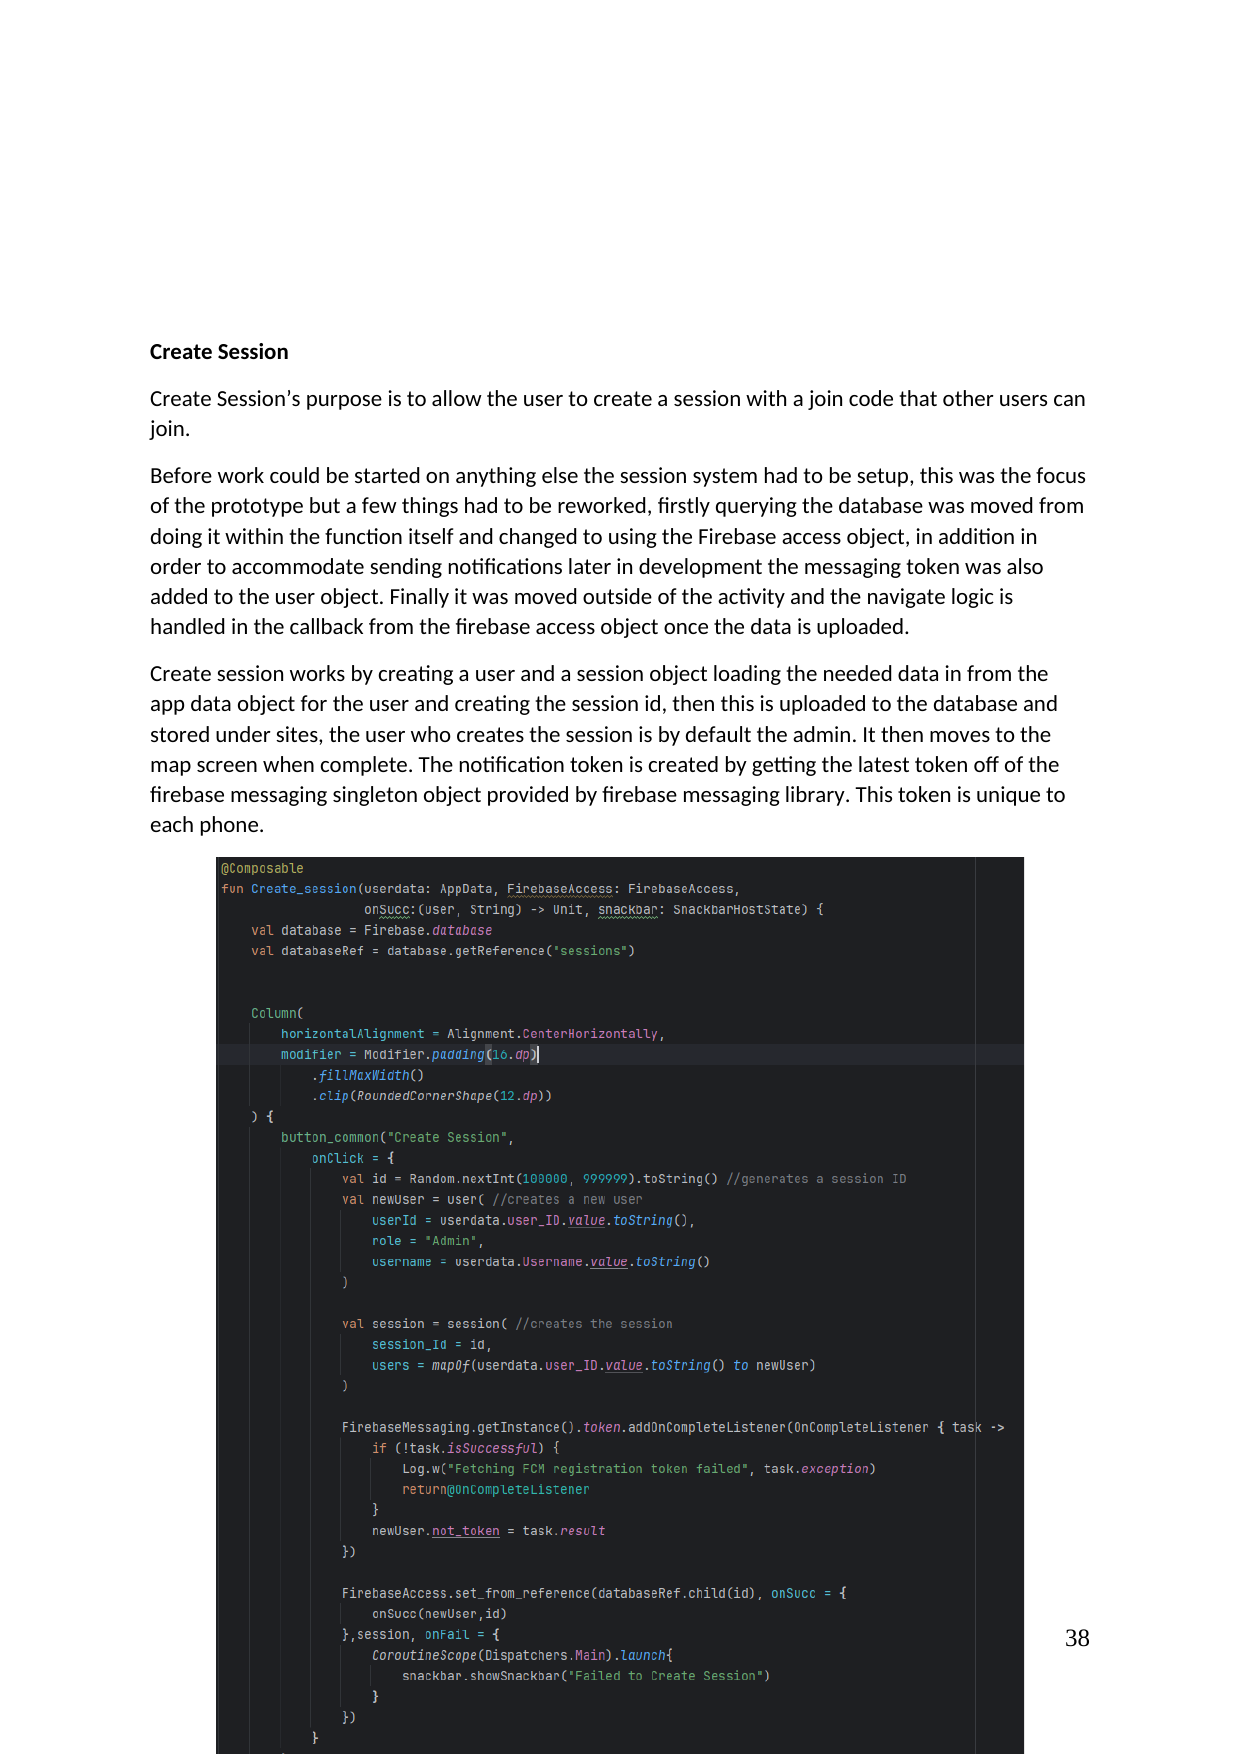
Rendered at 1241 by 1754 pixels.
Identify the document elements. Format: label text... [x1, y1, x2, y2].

text Create session works by creating a user and a session object loading the needed data in from the app data object for the user and creating the session id, then this is uploaded to the database and stored under sites, the user who creates the session is by default the admin. It then moves to the map screen when complete. The notification token is created by getting the latest token off of the firebase messaging singleton object provided by firebase messaging library. This token is unique to each phone. [150, 659, 1090, 838]
picture [216, 857, 1025, 1754]
text Before work could be started on anything else the session system had to be setup, this was the focus of the prototype but a few things had to be reworked, firstly querying the database was moved from doing it within the function itself and changed to using the Firebase access object, in addition in order to accommodate sending notifications later in development the messaging token was also added to the user object. Finally it was moved outside of the activity and the navigate logic is handled in the callback from the firebase access object once the data is uploaded. [150, 461, 1090, 641]
text Create Session [150, 337, 1090, 366]
text Create Session’s purpose is to allow the user to create a session with a join code that other users can join. [150, 384, 1090, 443]
